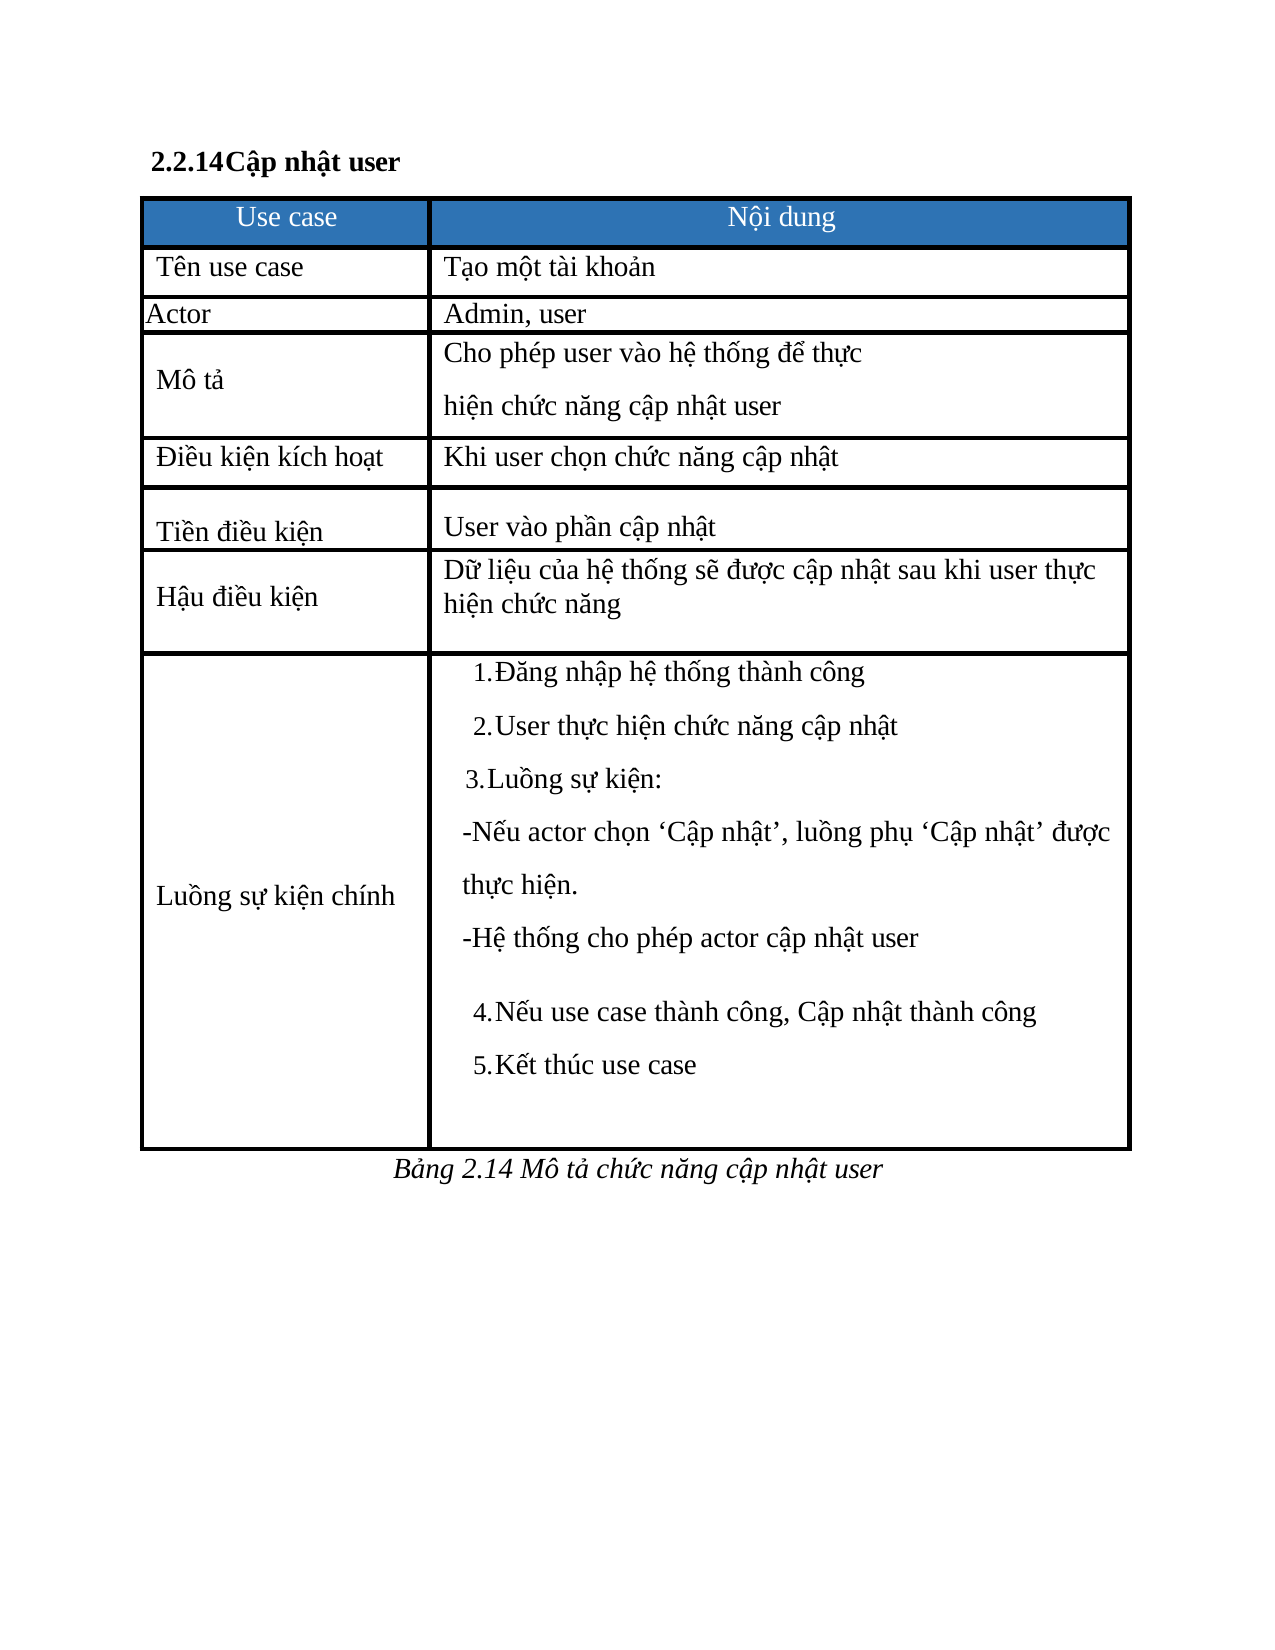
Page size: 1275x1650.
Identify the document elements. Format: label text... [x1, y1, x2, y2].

table_cell Admin, user [432, 299, 1127, 330]
table_cell Actor [144, 299, 427, 330]
table_cell Dữ liệu của hệ thống sẽ được cập nhật sau khi user thực hiện chức năng [432, 552, 1127, 651]
table_cell Điều kiện kích hoạt [144, 440, 427, 485]
table_header Nội dung [432, 201, 1127, 245]
table_cell Tên use case [144, 250, 427, 294]
table_cell Cho phép user vào hệ thống để thực hiện chức năng cập nhật user [432, 335, 1127, 436]
table_cell Tạo một tài khoản [432, 250, 1127, 294]
table_cell Hậu điều kiện [144, 552, 427, 651]
table_cell Luồng sự kiện chính [144, 656, 427, 1147]
text Bảng 2.14 Mô tả chức năng cập nhật user [56, 1151, 1220, 1185]
table_cell Đăng nhập hệ thống thành công User thực hiện chức năng cập nhật Luồng sự kiện: -Nếu actor chọn ‘Cập nhật’, luồng phụ ‘Cập nhật’ được thực hiện. -Hệ thống cho phép actor cập nhật user Nếu use case thành công, Cập nhật thành công Kết thúc use case [432, 656, 1127, 1147]
subtitle Cập nhật user [151, 144, 1275, 177]
table_cell Mô tả [144, 335, 427, 436]
table_cell Khi user chọn chức năng cập nhật [432, 440, 1127, 485]
table_cell Tiền điều kiện [144, 490, 427, 548]
table_header Use case [144, 201, 427, 245]
table_cell User vào phần cập nhật [432, 490, 1127, 548]
